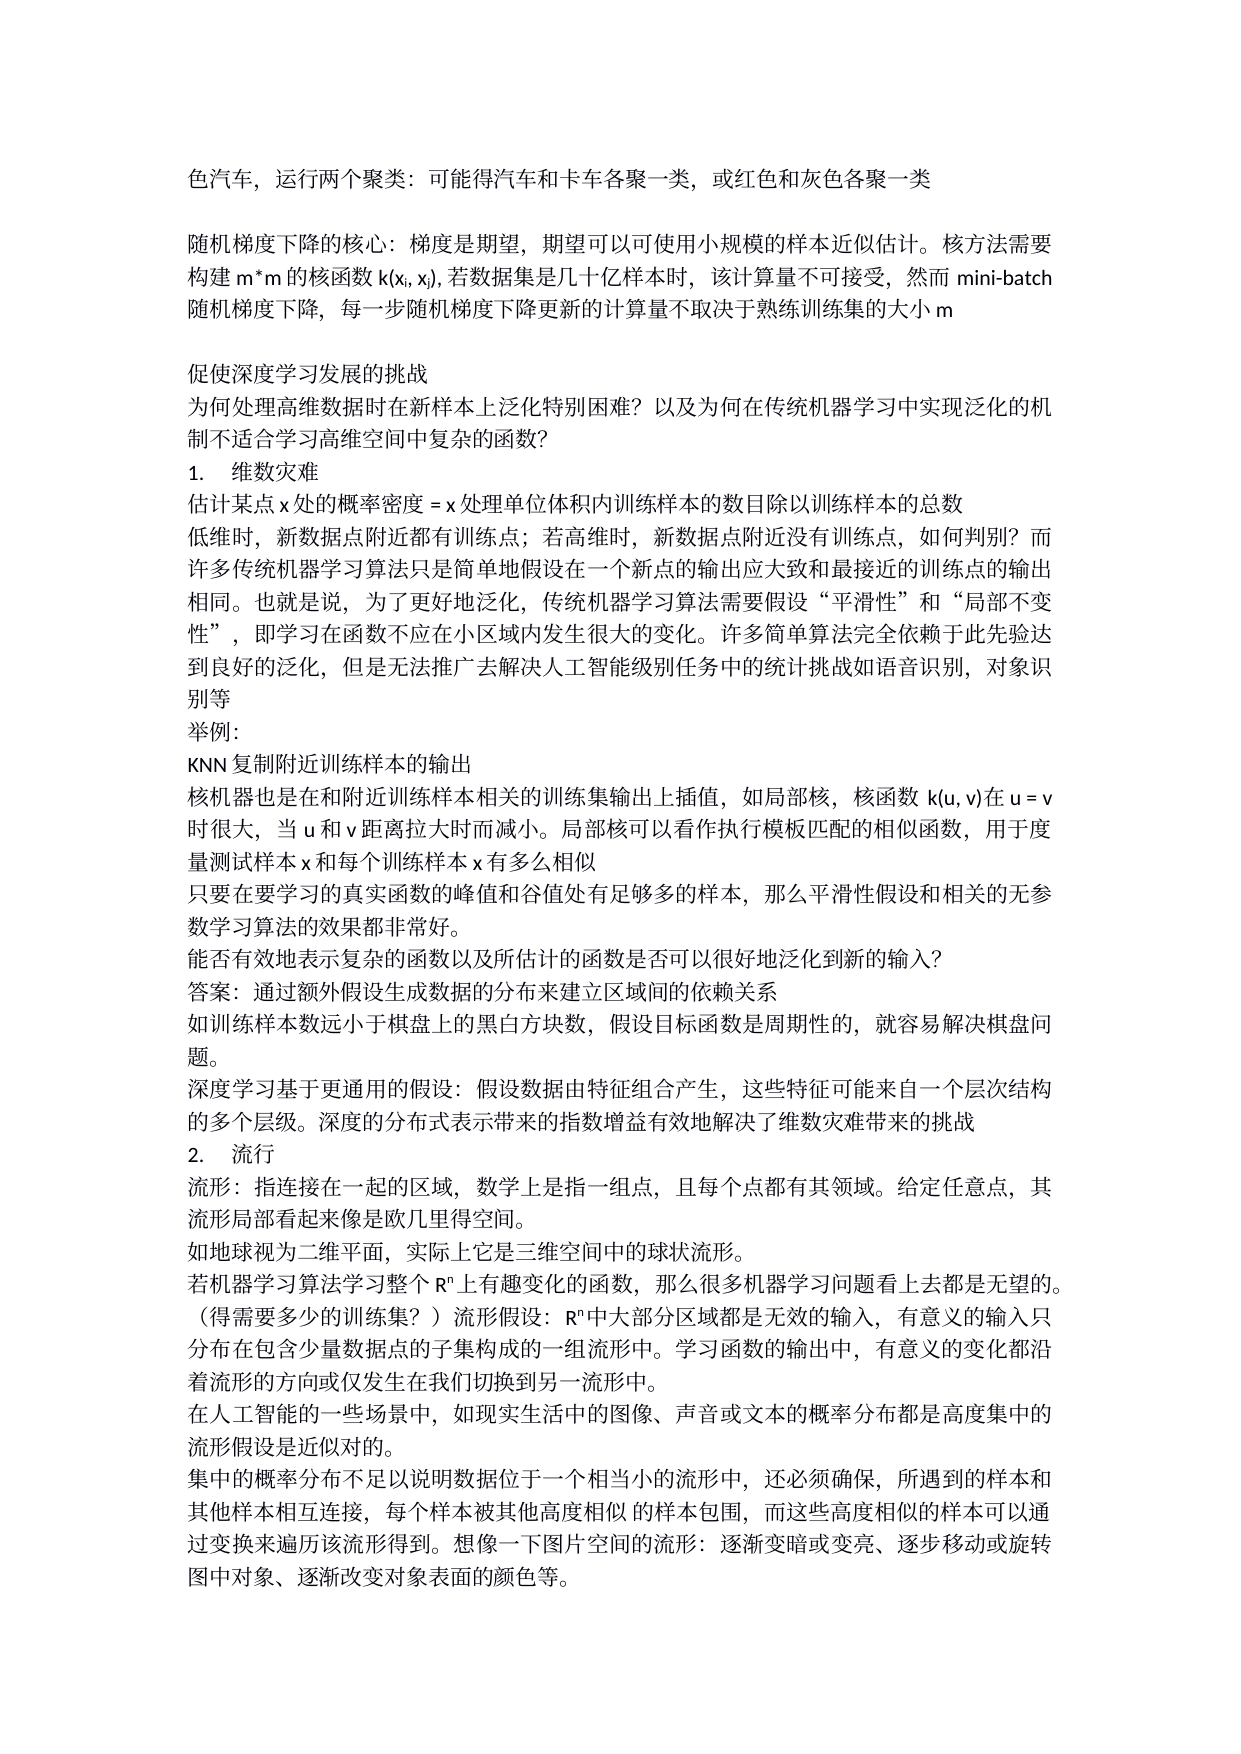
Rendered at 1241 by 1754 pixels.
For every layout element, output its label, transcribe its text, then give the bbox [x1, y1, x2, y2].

text 随机梯度下降的核心：梯度是期望，期望可以可使用小规模的样本近似估计。核方法需要构建m*m的核函数k(xi, xj), 若数据集是几十亿样本时，该计算量不可接受，然而mini-batch随机梯度下降，每一步随机梯度下降更新的计算量不取决于熟练训练集的大小m [187, 227, 1053, 324]
text 深度学习基于更通用的假设：假设数据由特征组合产生，这些特征可能来自一个层次结构的多个层级。深度的分布式表示带来的指数增益有效地解决了维数灾难带来的挑战 [187, 1072, 1053, 1137]
text 促使深度学习发展的挑战 [187, 357, 1053, 389]
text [187, 162, 1053, 194]
list 维数灾难 [187, 454, 1053, 487]
text 只要在要学习的真实函数的峰值和谷值处有足够多的样本，那么平滑性假设和相关的无参数学习算法的效果都非常好。 [187, 877, 1053, 942]
text 为何处理高维数据时在新样本上泛化特别困难？以及为何在传统机器学习中实现泛化的机制不适合学习高维空间中复杂的函数？ [187, 389, 1053, 454]
text 答案：通过额外假设生成数据的分布来建立区域间的依赖关系 [187, 974, 1053, 1007]
text 在人工智能的一些场景中，如现实生活中的图像、声音或文本的概率分布都是高度集中的，流形假设是近似对的。 [187, 1397, 1053, 1462]
text 集中的概率分布不足以说明数据位于一个相当小的流形中，还必须确保，所遇到的样本和其他样本相互连接，每个样本被其他高度相似 的样本包围，而这些高度相似的样本可以通过变换来遍历该流形得到。想像一下图片空间的流形：逐渐变暗或变亮、逐步移动或旋转图中对象、逐渐改变对象表面的颜色等。 [187, 1462, 1053, 1592]
text 能否有效地表示复杂的函数以及所估计的函数是否可以很好地泛化到新的输入？ [187, 942, 1053, 974]
text 举例： [187, 714, 1053, 747]
text 核机器也是在和附近训练样本相关的训练集输出上插值，如局部核，核函数k(u, v)在u = v 时很大，当u和v距离拉大时而减小。局部核可以看作执行模板匹配的相似函数，用于度量测试样本x和每个训练样本x有多么相似 [187, 779, 1053, 877]
text 如地球视为二维平面，实际上它是三维空间中的球状流形。 [187, 1234, 1053, 1267]
list 流行 [187, 1137, 1053, 1169]
text 若机器学习算法学习整个Rn上有趣变化的函数，那么很多机器学习问题看上去都是无望的。（得需要多少的训练集？）流形假设：Rn中大部分区域都是无效的输入，有意义的输入只分布在包含少量数据点的子集构成的一组流形中。学习函数的输出中，有意义的变化都沿着流形的方向或仅发生在我们切换到另一流形中。 [187, 1267, 1053, 1397]
text 估计某点x处的概率密度 = x处理单位体积内训练样本的数目除以训练样本的总数 [187, 487, 1053, 519]
text 流形：指连接在一起的区域，数学上是指一组点，且每个点都有其领域。给定任意点，其流形局部看起来像是欧几里得空间。 [187, 1169, 1053, 1234]
text 如训练样本数远小于棋盘上的黑白方块数，假设目标函数是周期性的，就容易解决棋盘问题。 [187, 1007, 1053, 1072]
text 低维时，新数据点附近都有训练点；若高维时，新数据点附近没有训练点，如何判别？而许多传统机器学习算法只是简单地假设在一个新点的输出应大致和最接近的训练点的输出相同。也就是说，为了更好地泛化，传统机器学习算法需要假设“平滑性”和“局部不变性”，即学习在函数不应在小区域内发生很大的变化。许多简单算法完全依赖于此先验达到良好的泛化，但是无法推广去解决人工智能级别任务中的统计挑战如语音识别，对象识别等 [187, 519, 1053, 714]
text KNN复制附近训练样本的输出 [187, 747, 1053, 779]
